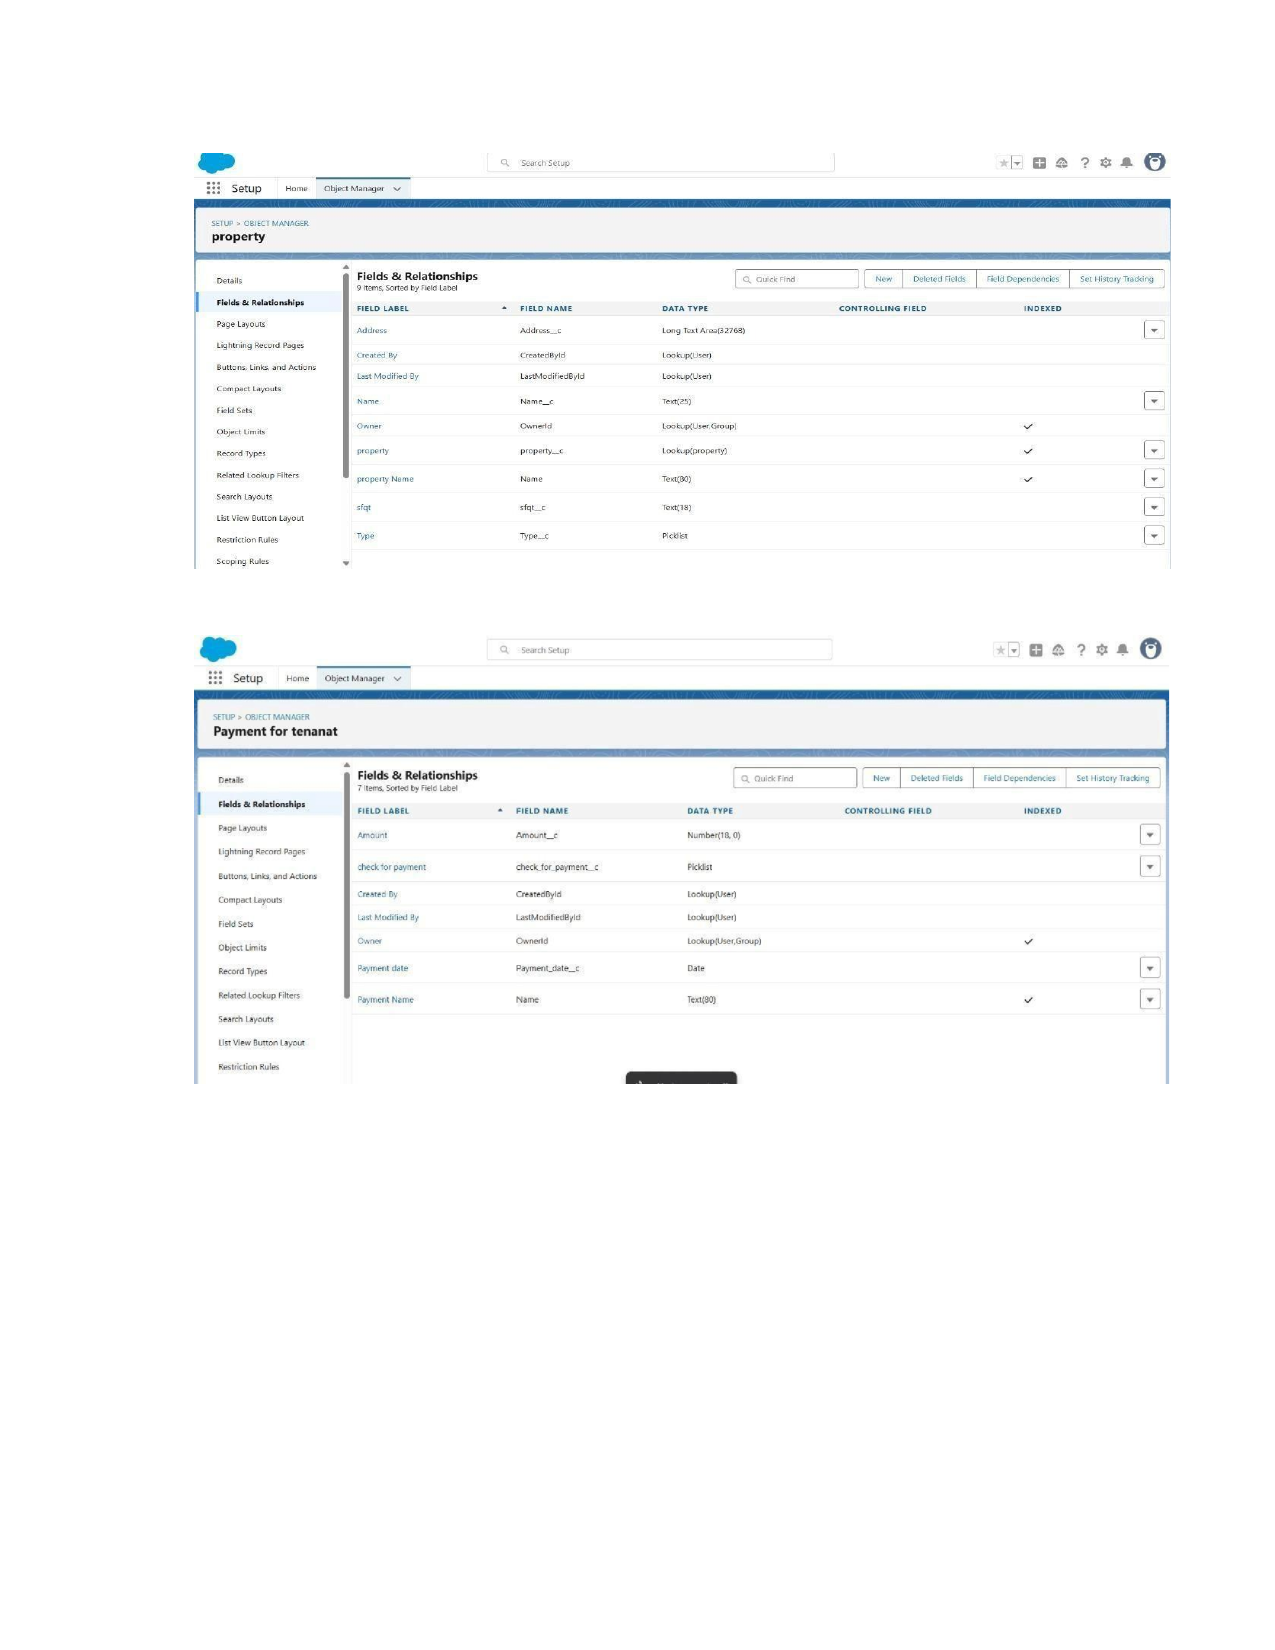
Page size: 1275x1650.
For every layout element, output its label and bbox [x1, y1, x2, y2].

picture [193, 634, 1170, 1084]
picture [194, 153, 1171, 569]
